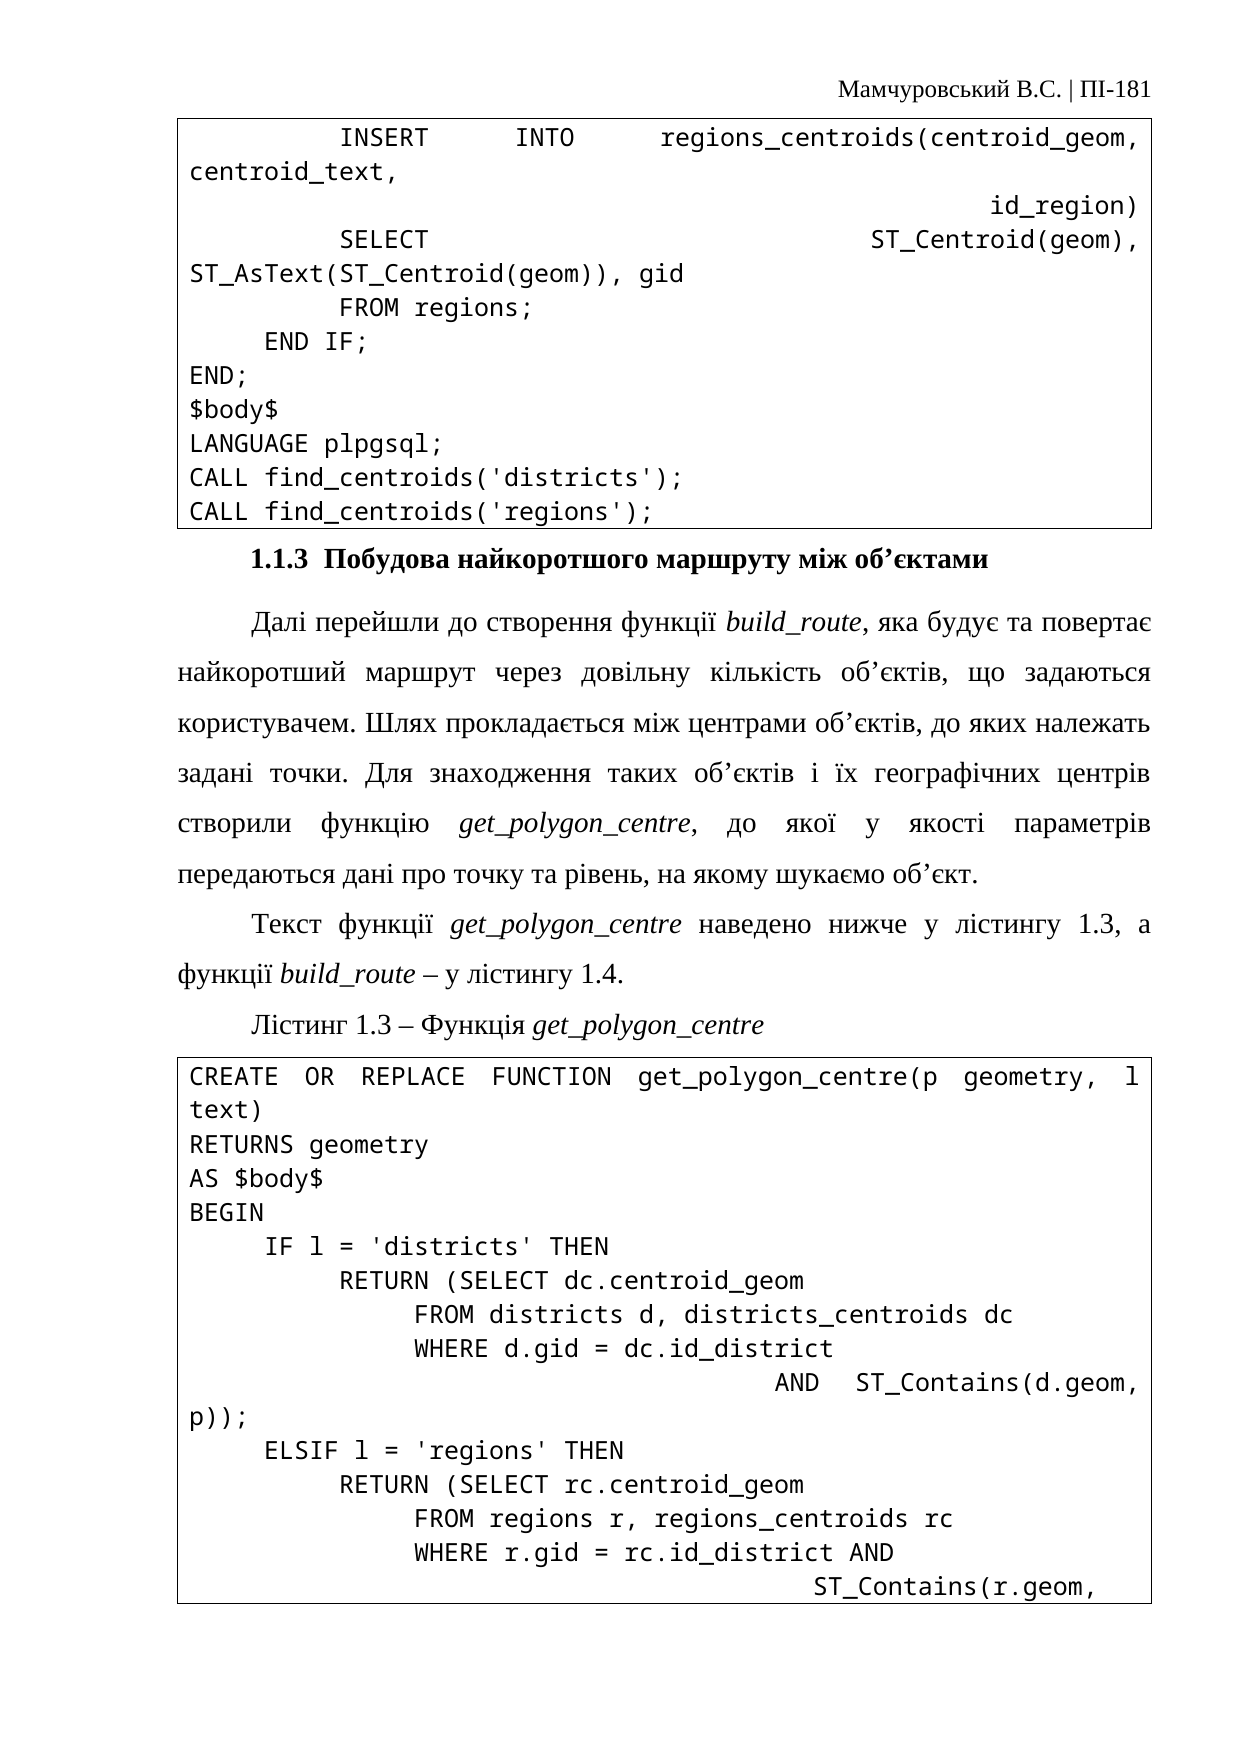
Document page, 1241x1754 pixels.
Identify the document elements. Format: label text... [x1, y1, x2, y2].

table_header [178, 119, 1151, 528]
text Далі перейшли до створення функції build_route, яка будує та повертає найкоротший маршрут через довільну кількість об’єктів, що задаються користувачем. Шлях прокладається між центрами об’єктів, до яких належать задані точки. Для знаходження таких об’єктів і їх географічних центрів створили функцію get_polygon_centre, до якої у якості параметрів передаються дані про точку та рівень, на якому шукаємо об’єкт. [177, 604, 1152, 889]
text Лістинг 1.3 – Функція get_polygon_centre [177, 1007, 1152, 1040]
subtitle Побудова найкоротшого маршруту між об’єктами [250, 541, 1152, 575]
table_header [178, 1058, 1151, 1603]
text Текст функції get_polygon_centre наведено нижче у лістингу 1.3, а функції build_route – у лістингу 1.4. [177, 906, 1152, 990]
